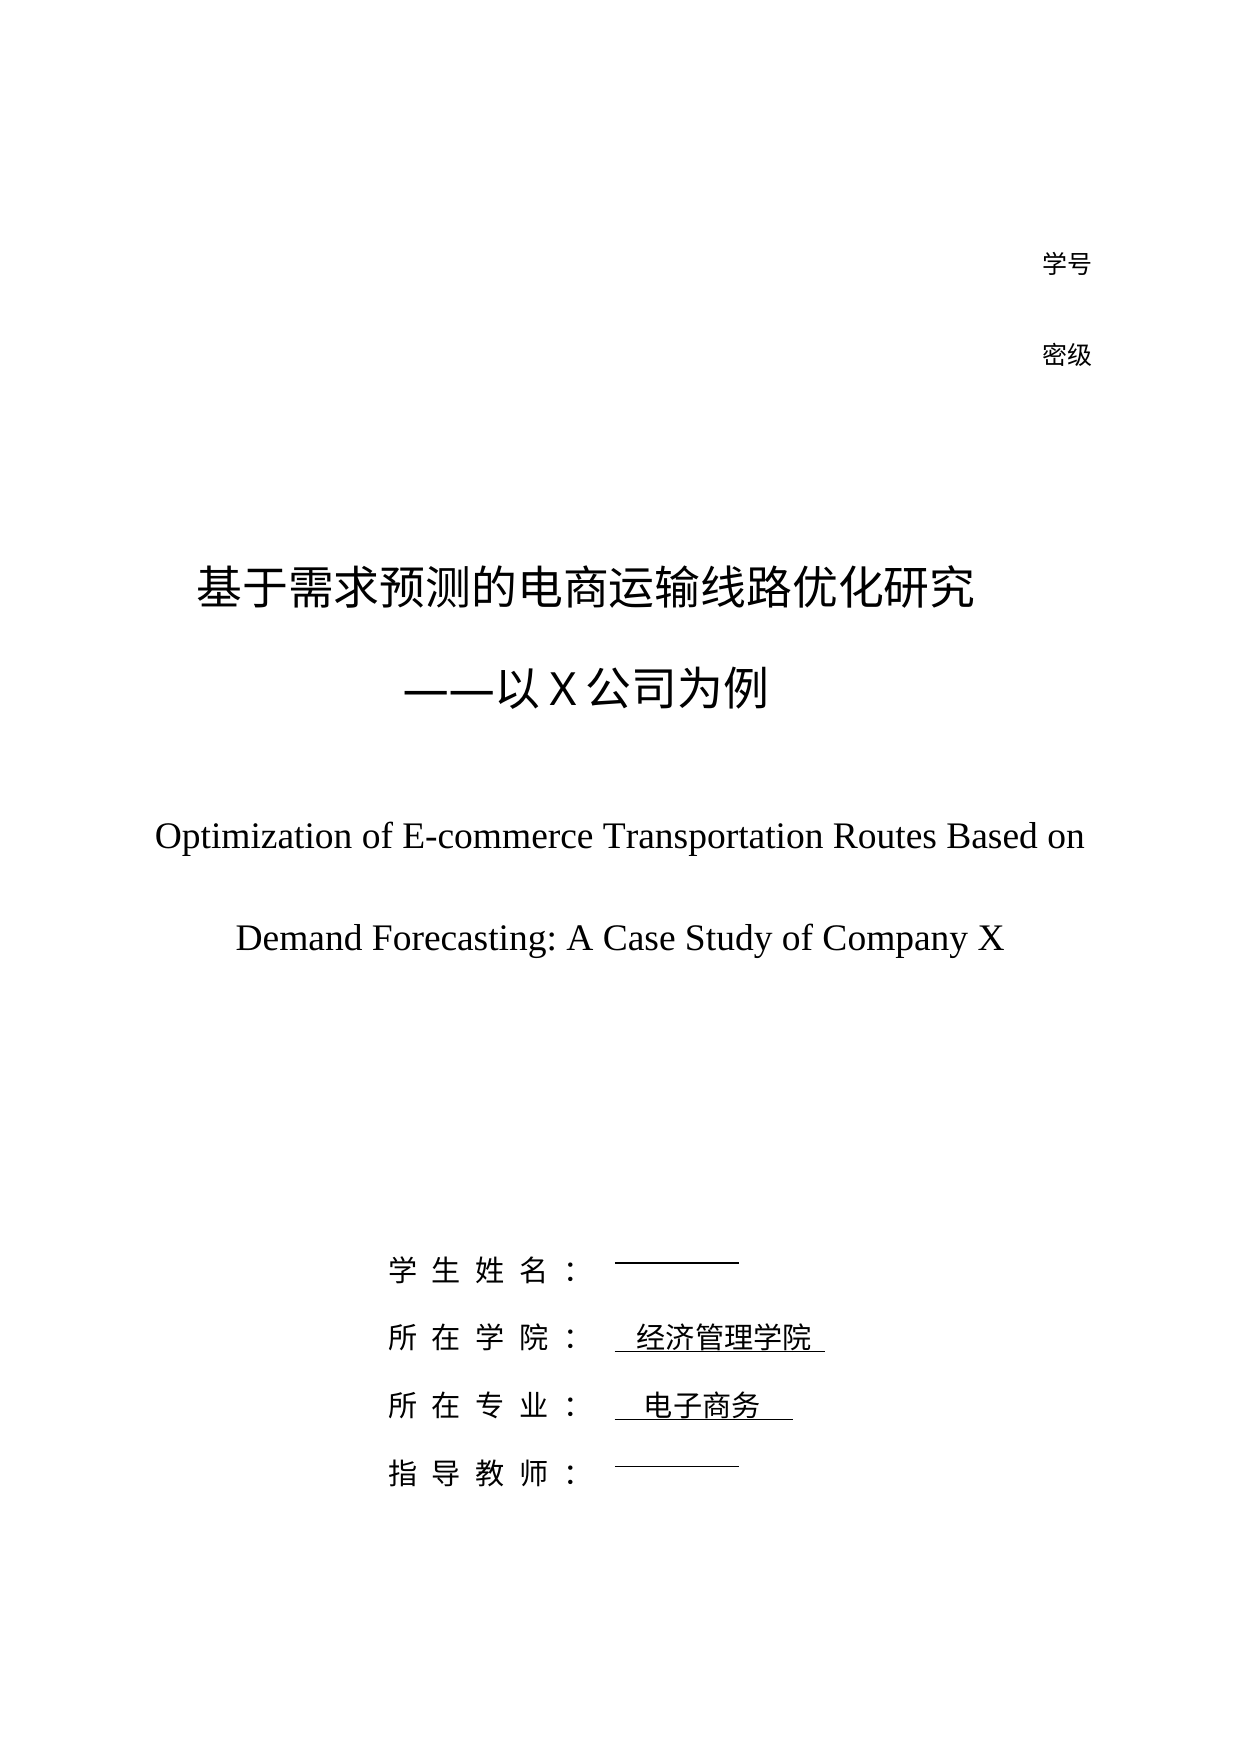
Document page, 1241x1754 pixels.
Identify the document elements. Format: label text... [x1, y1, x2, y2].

table_cell 所在专业： [377, 1370, 603, 1438]
table_header 学生姓名： [377, 1234, 603, 1302]
text 基于需求预测的电商运输线路优化研究 [148, 551, 1024, 619]
text Optimization of E-commerce Transportation Routes Based on Demand Forecasting: A Case Study of Company X [148, 801, 1092, 971]
table_cell 所在学院： [377, 1302, 603, 1370]
text 密级 [148, 320, 1092, 388]
table_cell 指导教师： [377, 1438, 603, 1506]
table_cell [603, 1438, 863, 1506]
text 学号 [148, 229, 1092, 297]
table_header [603, 1234, 863, 1302]
table_cell 经济管理学院 [603, 1302, 863, 1370]
text ——以X公司为例 [148, 652, 1024, 720]
table_cell 电子商务 [603, 1370, 863, 1438]
